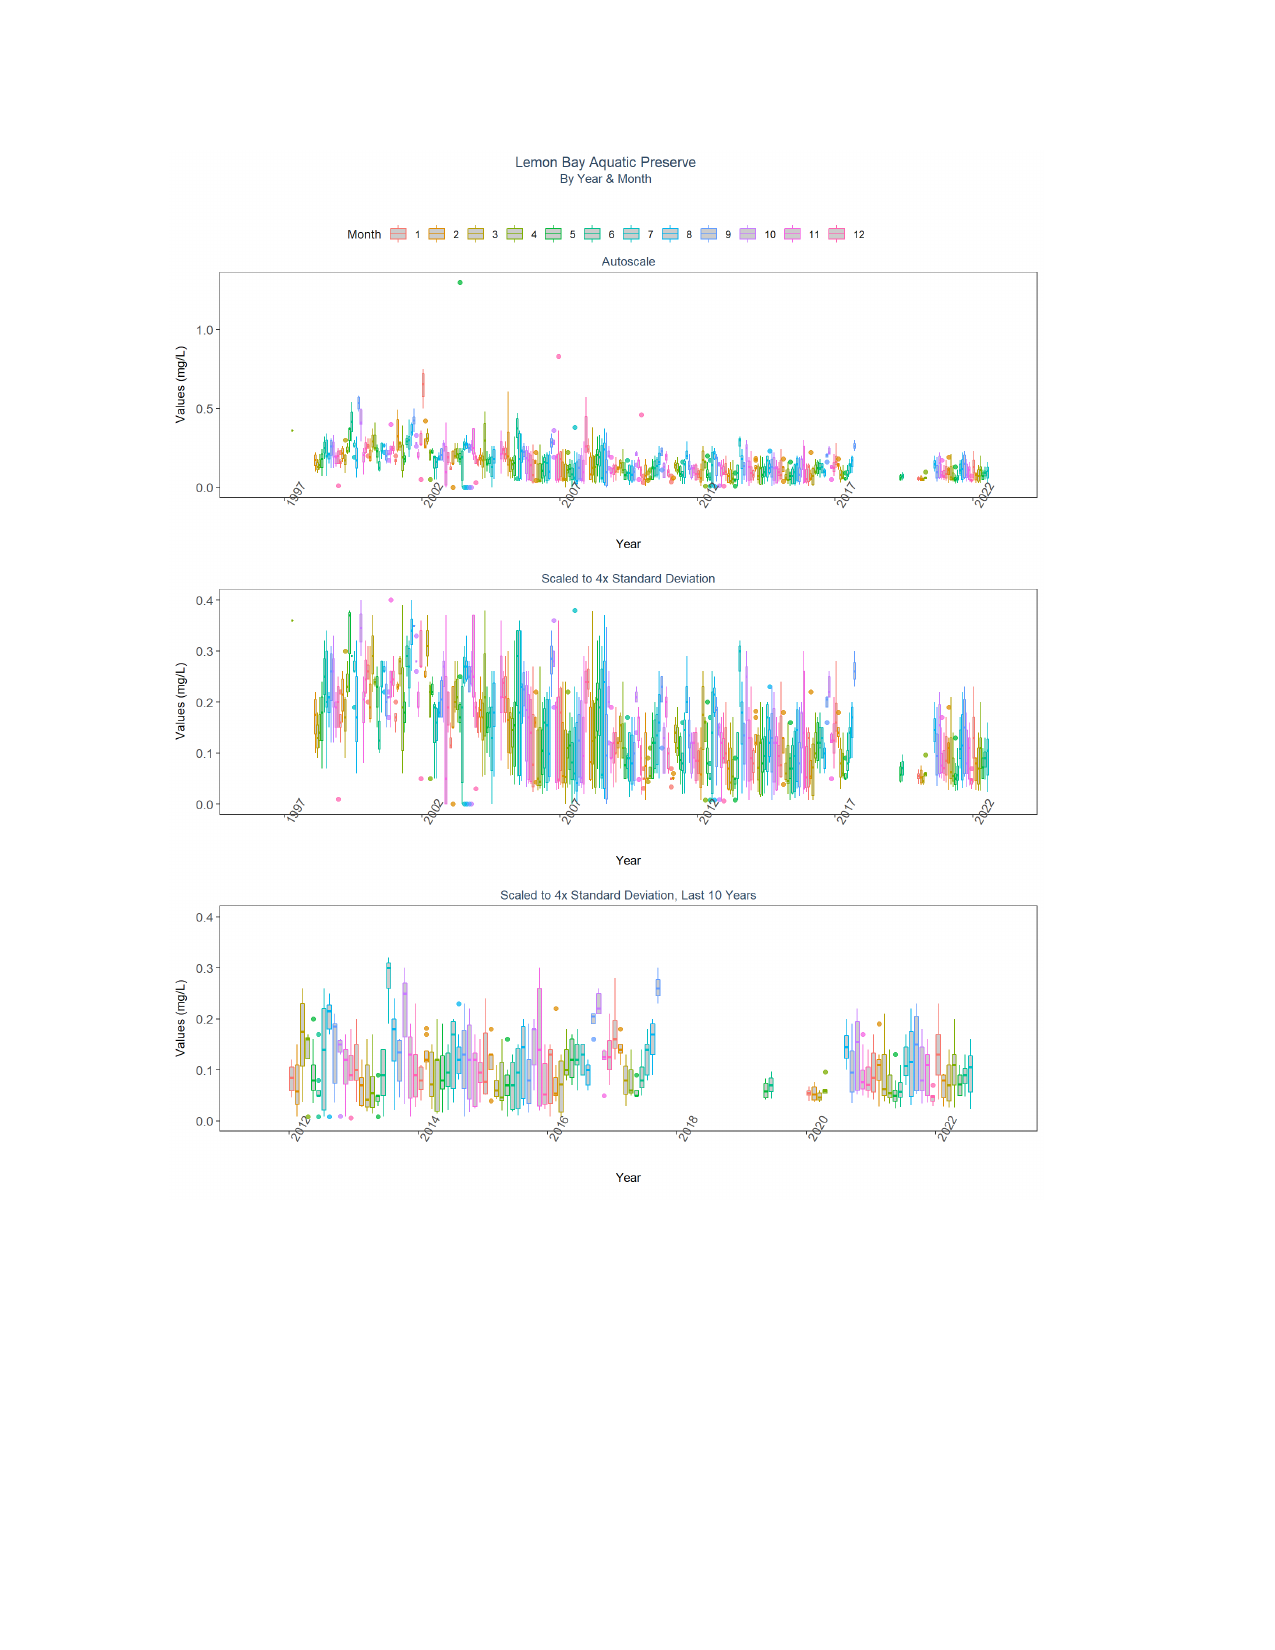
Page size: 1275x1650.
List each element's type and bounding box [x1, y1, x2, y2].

picture [168, 150, 1044, 1200]
